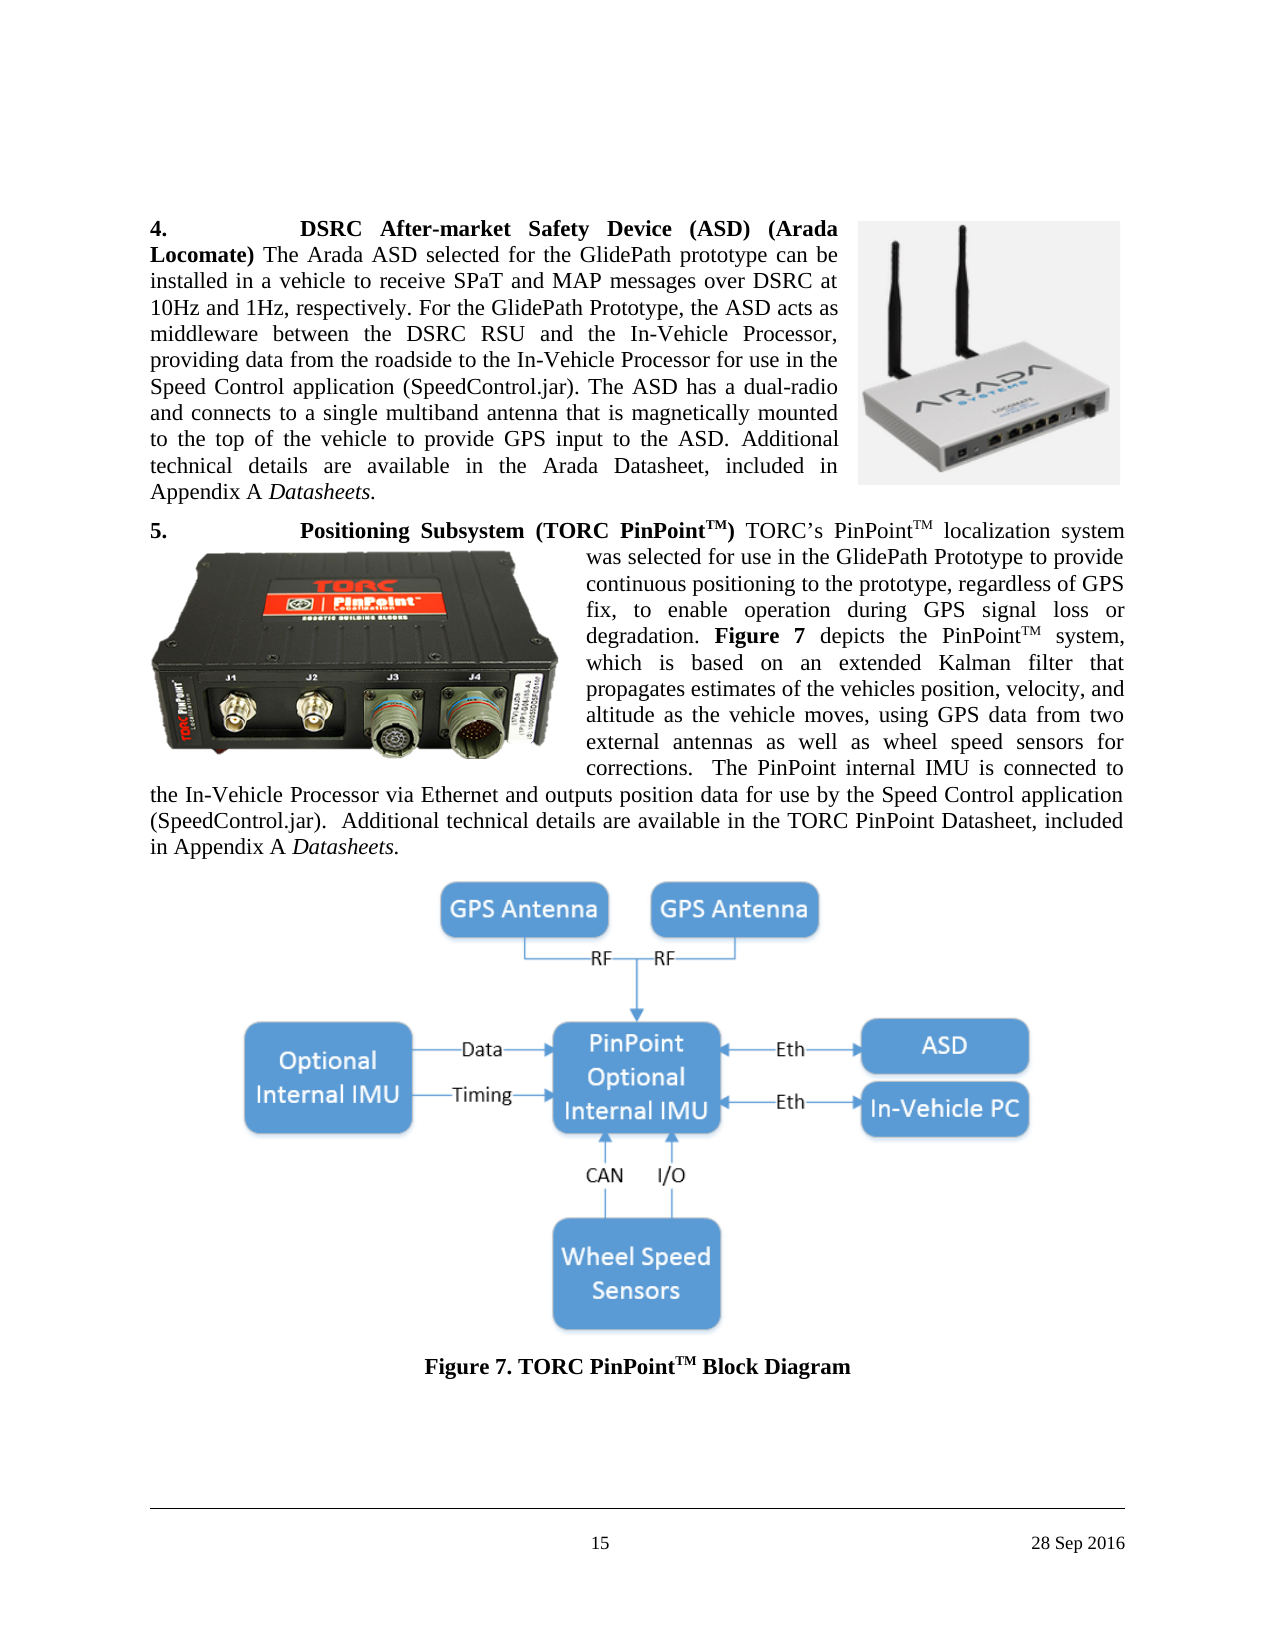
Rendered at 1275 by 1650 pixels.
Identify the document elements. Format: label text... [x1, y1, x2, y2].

list DSRC After-market Safety Device (ASD) (Arada Locomate) The Arada ASD selected for the GlidePath prototype can be installed in a vehicle to receive SPaT and MAP messages over DSRC at 10Hz and 1Hz, respectively. For the GlidePath Prototype, the ASD acts as middleware between the DSRC RSU and the In-Vehicle Processor, providing data from the roadside to the In-Vehicle Processor for use in the Speed Control application (SpeedControl.jar). The ASD has a dual-radio and connects to a single multiband antenna that is magnetically mounted to the top of the vehicle to provide GPS input to the ASD. Additional technical details are available in the Arada Datasheet, included in Appendix A Datasheets. [150, 215, 1125, 504]
picture [150, 544, 568, 759]
picture [238, 872, 1037, 1341]
picture [857, 221, 1121, 485]
